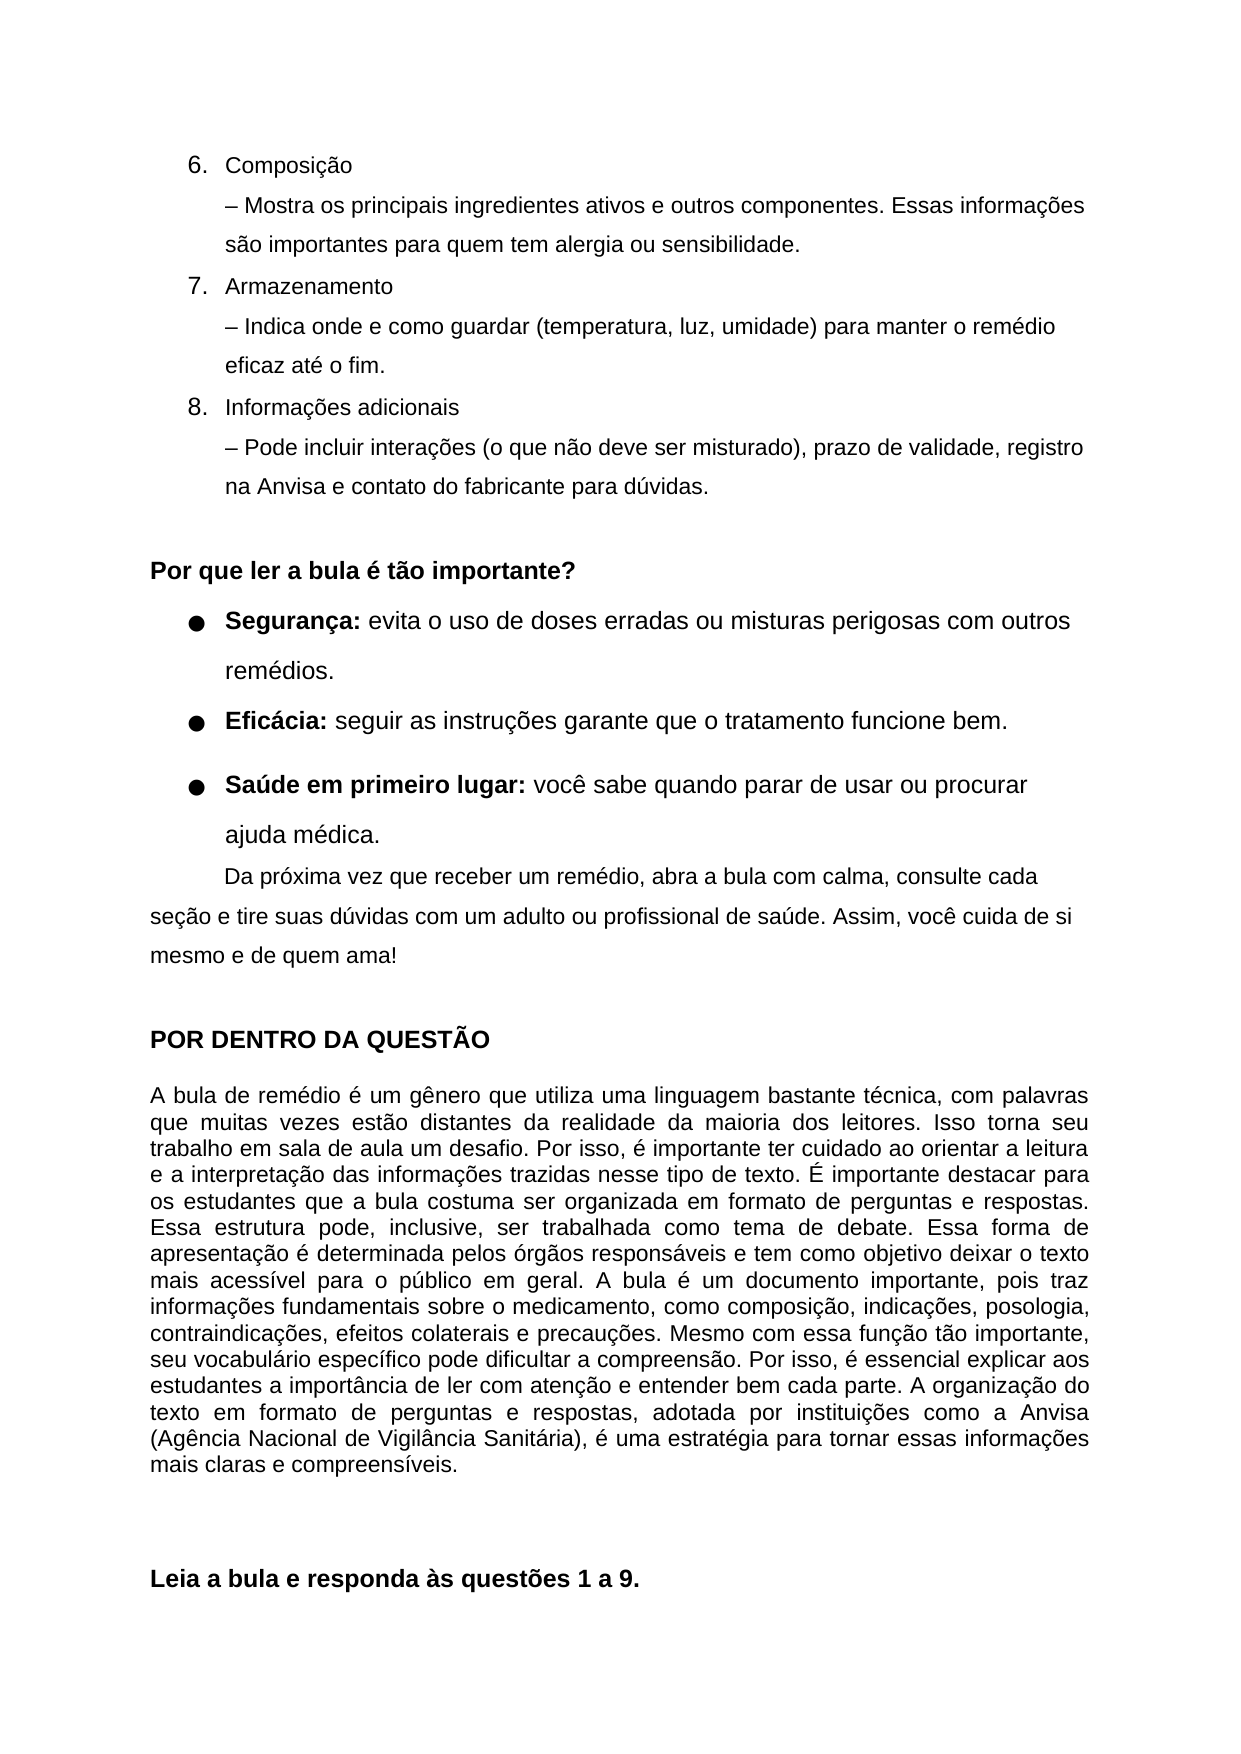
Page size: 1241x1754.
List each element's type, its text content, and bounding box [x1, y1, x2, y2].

list Informações adicionais – Pode incluir interações (o que não deve ser misturado), prazo de validade, registro na Anvisa e contato do fabricante para dúvidas. [187, 392, 1090, 499]
list Composição – Mostra os principais ingredientes ativos e outros componentes. Essas informações são importantes para quem tem alergia ou sensibilidade. [187, 150, 1090, 258]
list Eficácia: seguir as instruções garante que o tratamento funcione bem. [187, 699, 1090, 742]
text Por que ler a bula é tão importante? [150, 556, 1090, 584]
text Da próxima vez que receber um remédio, abra a bula com calma, consulte cada seção e tire suas dúvidas com um adulto ou profissional de saúde. Assim, você cuida de si mesmo e de quem ama! [150, 863, 1090, 968]
text Leia a bula e responda às questões 1 a 9. [150, 1564, 1090, 1593]
text A bula de remédio é um gênero que utiliza uma linguagem bastante técnica, com palavras que muitas vezes estão distantes da realidade da maioria dos leitores. Isso torna seu trabalho em sala de aula um desafio. Por isso, é importante ter cuidado ao orientar a leitura e a interpretação das informações trazidas nesse tipo de texto. É importante destacar para os estudantes que a bula costuma ser organizada em formato de perguntas e respostas. Essa estrutura pode, inclusive, ser trabalhada como tema de debate. Essa forma de apresentação é determinada pelos órgãos responsáveis e tem como objetivo deixar o texto mais acessível para o público em geral. A bula é um documento importante, pois traz informações fundamentais sobre o medicamento, como composição, indicações, posologia, contraindicações, efeitos colaterais e precauções. Mesmo com essa função tão importante, seu vocabulário específico pode dificultar a compreensão. Por isso, é essencial explicar aos estudantes a importância de ler com atenção e entender bem cada parte. A organização do texto em formato de perguntas e respostas, adotada por instituições como a Anvisa (Agência Nacional de Vigilância Sanitária), é uma estratégia para tornar essas informações mais claras e compreensíveis. [150, 1082, 1090, 1478]
list Segurança: evita o uso de doses erradas ou misturas perigosas com outros remédios. [187, 599, 1090, 684]
text POR DENTRO DA QUESTÃO [150, 1025, 1090, 1053]
list Saúde em primeiro lugar: você sabe quando parar de usar ou procurar ajuda médica. [187, 763, 1090, 849]
list Armazenamento – Indica onde e como guardar (temperatura, luz, umidade) para manter o remédio eficaz até o fim. [187, 271, 1090, 378]
